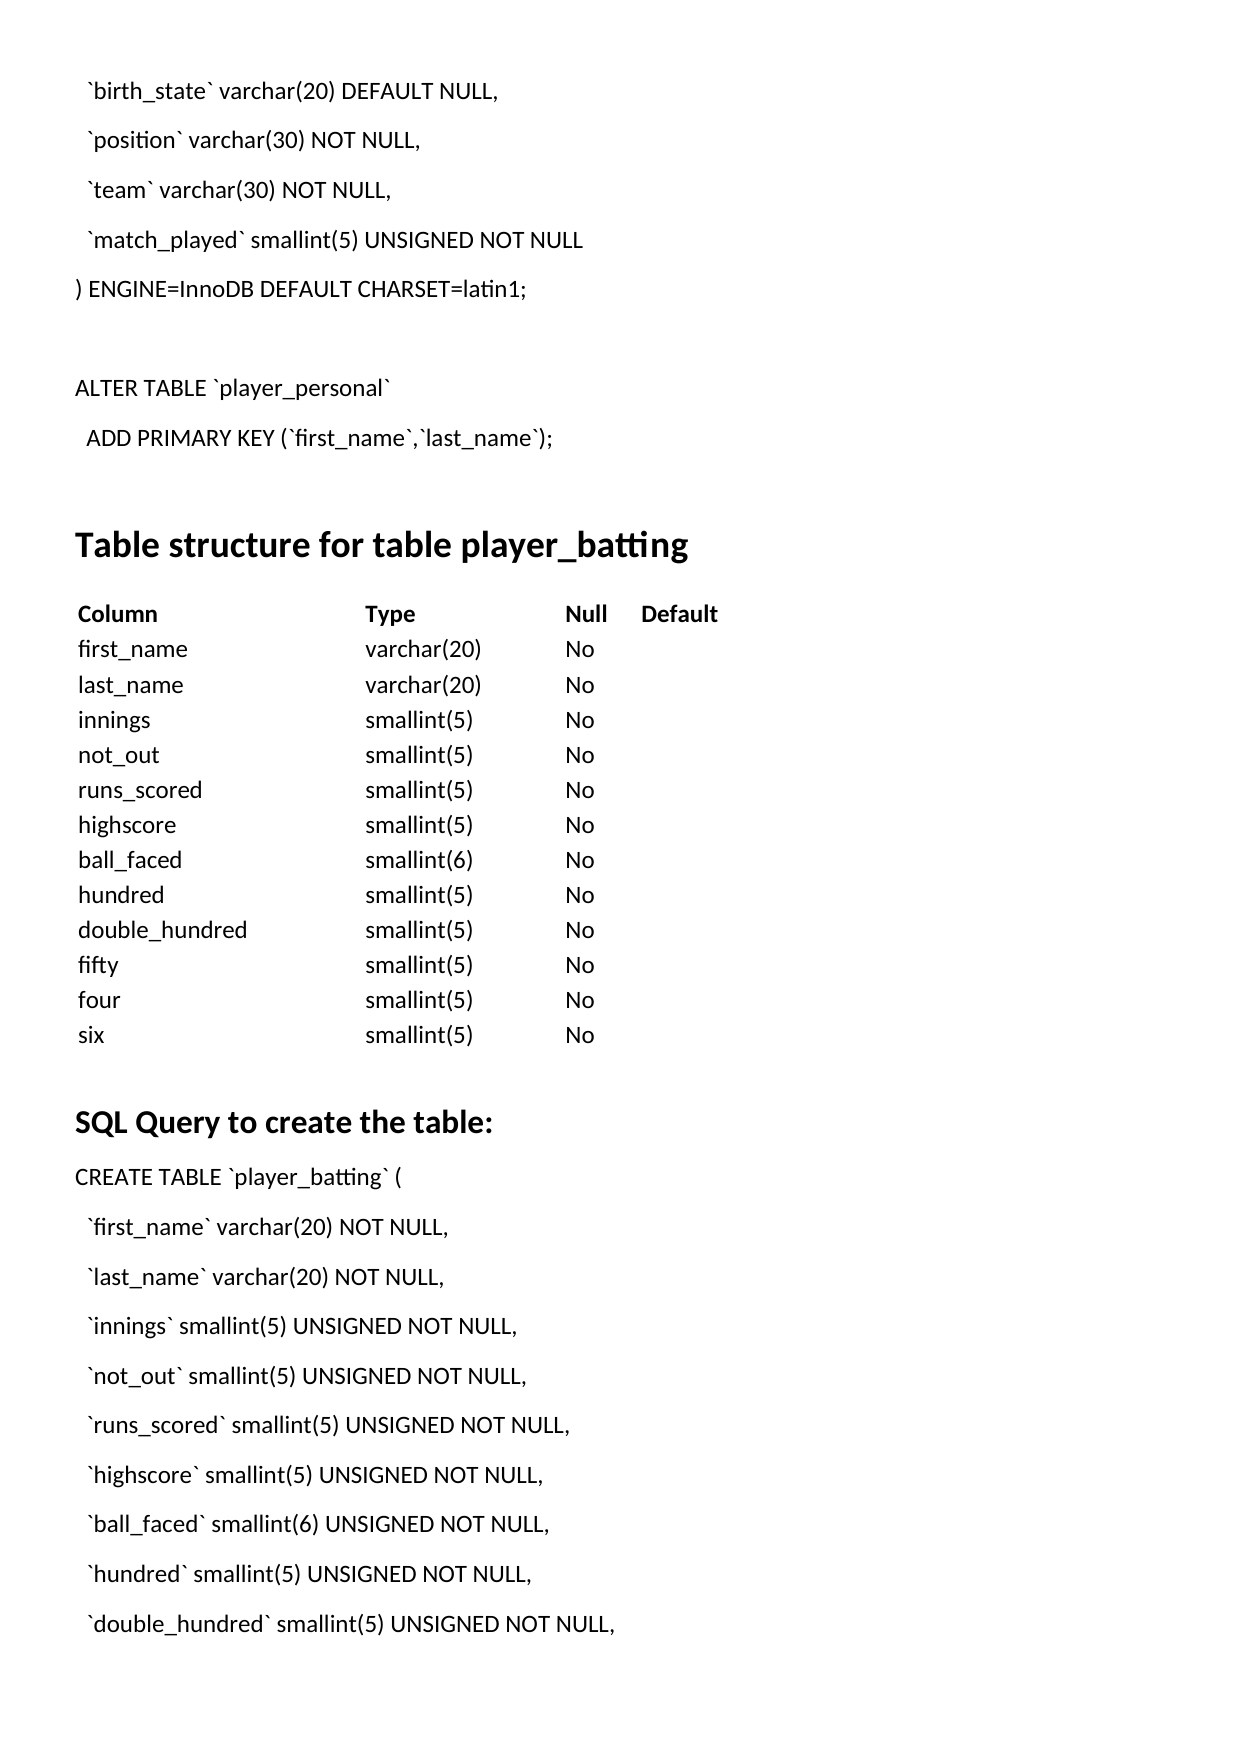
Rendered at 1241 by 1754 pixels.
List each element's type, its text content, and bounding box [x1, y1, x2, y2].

text ALTER TABLE `player_personal` [75, 372, 1165, 403]
text `position` varchar(30) NOT NULL, [75, 124, 1165, 155]
text `runs_scored` smallint(5) UNSIGNED NOT NULL, [75, 1409, 1165, 1440]
text `team` varchar(30) NOT NULL, [75, 174, 1165, 205]
text `hundred` smallint(5) UNSIGNED NOT NULL, [75, 1558, 1165, 1589]
text `ball_faced` smallint(6) UNSIGNED NOT NULL, [75, 1509, 1165, 1539]
text CREATE TABLE `player_batting` ( [75, 1162, 1165, 1192]
text `match_played` smallint(5) UNSIGNED NOT NULL [75, 224, 1165, 254]
text `innings` smallint(5) UNSIGNED NOT NULL, [75, 1310, 1165, 1341]
text `not_out` smallint(5) UNSIGNED NOT NULL, [75, 1360, 1165, 1390]
text SQL Query to create the table: [75, 1101, 1165, 1142]
text `last_name` varchar(20) NOT NULL, [75, 1261, 1165, 1291]
text ADD PRIMARY KEY (`first_name`,`last_name`); [75, 422, 1165, 453]
text ) ENGINE=InnoDB DEFAULT CHARSET=latin1; [75, 273, 1165, 304]
text `first_name` varchar(20) NOT NULL, [75, 1211, 1165, 1242]
text `birth_state` varchar(20) DEFAULT NULL, [75, 75, 1165, 106]
text `highscore` smallint(5) UNSIGNED NOT NULL, [75, 1459, 1165, 1489]
text `double_hundred` smallint(5) UNSIGNED NOT NULL, [75, 1608, 1165, 1638]
